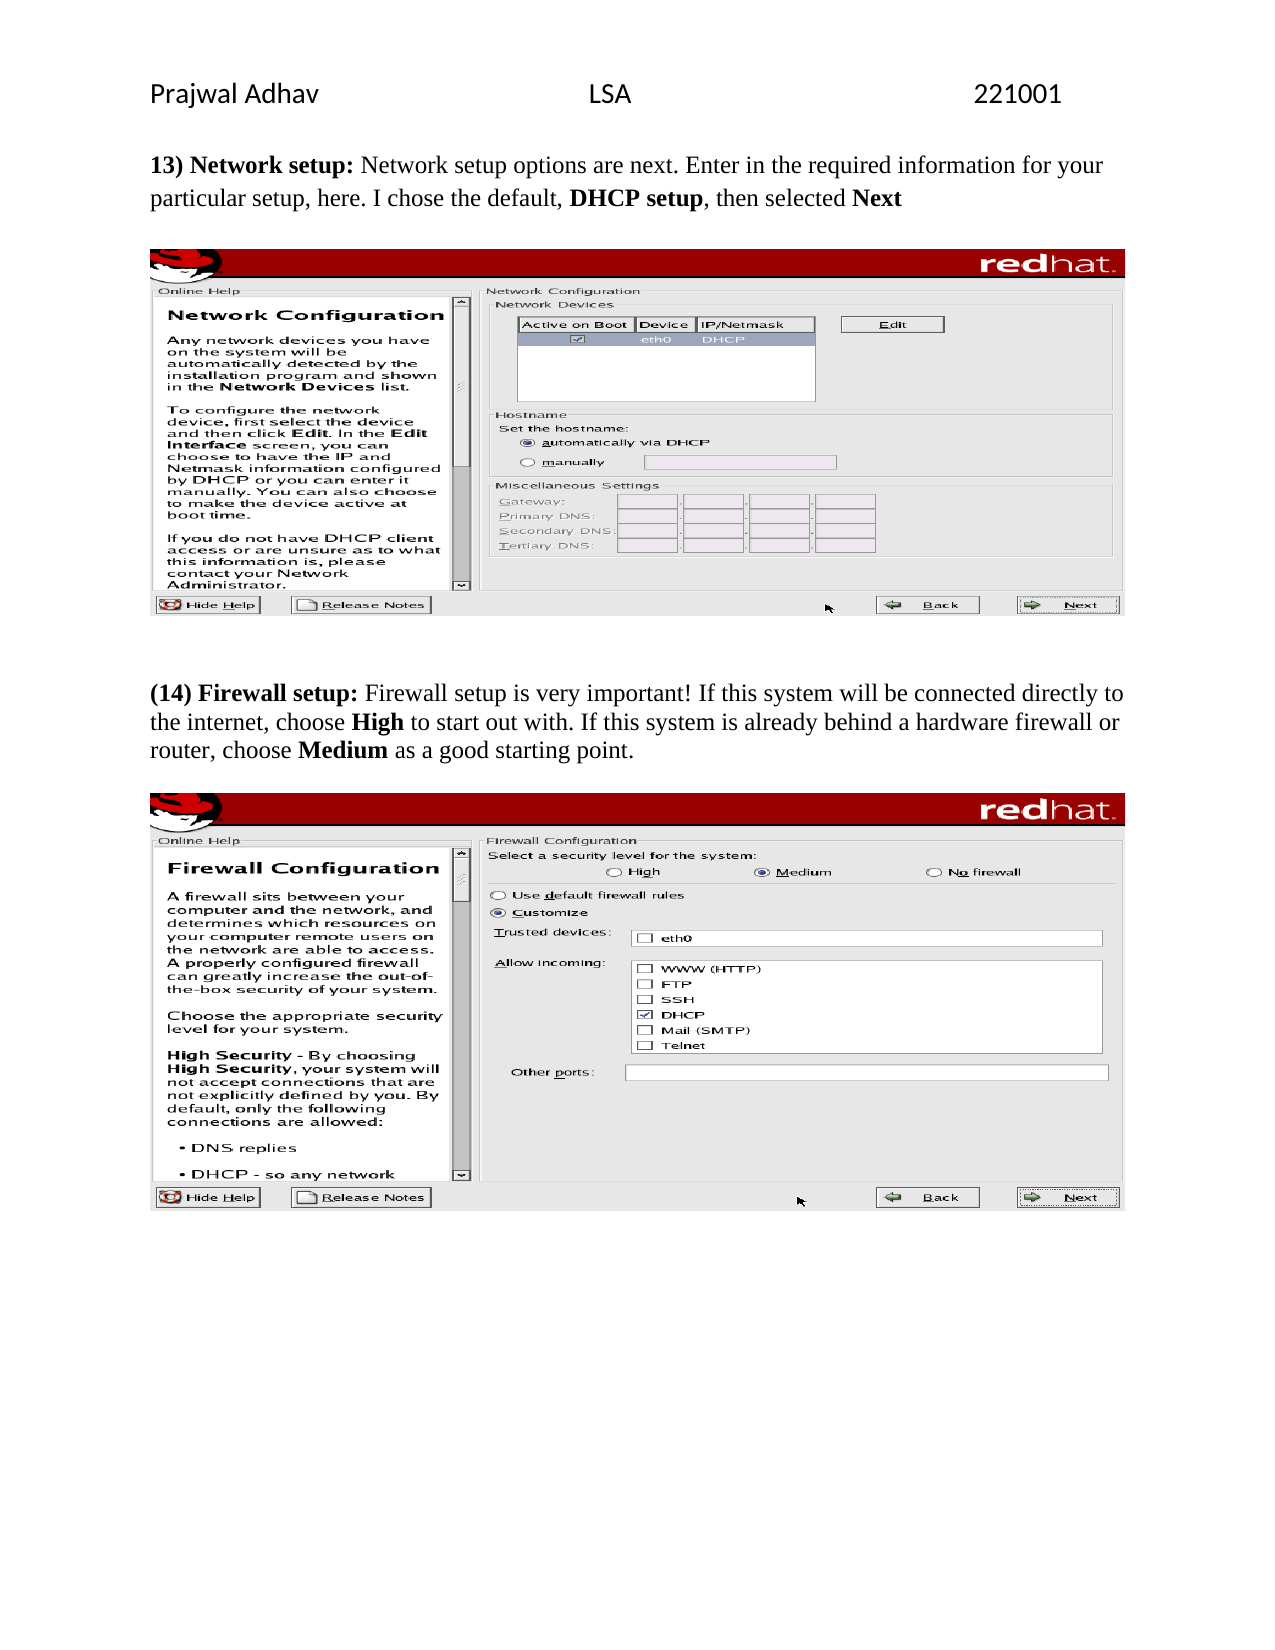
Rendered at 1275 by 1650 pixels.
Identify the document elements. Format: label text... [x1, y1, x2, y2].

text (14) Firewall setup: Firewall setup is very important! If this system will be connected directly to the internet, choose High to start out with. If this system is already behind a hardware firewall or router, choose Medium as a good starting point. [150, 678, 1125, 764]
text 13) Network setup: Network setup options are next. Enter in the required information for your particular setup, here. I chose the default, DHCP setup, then selected Next [150, 150, 1125, 212]
